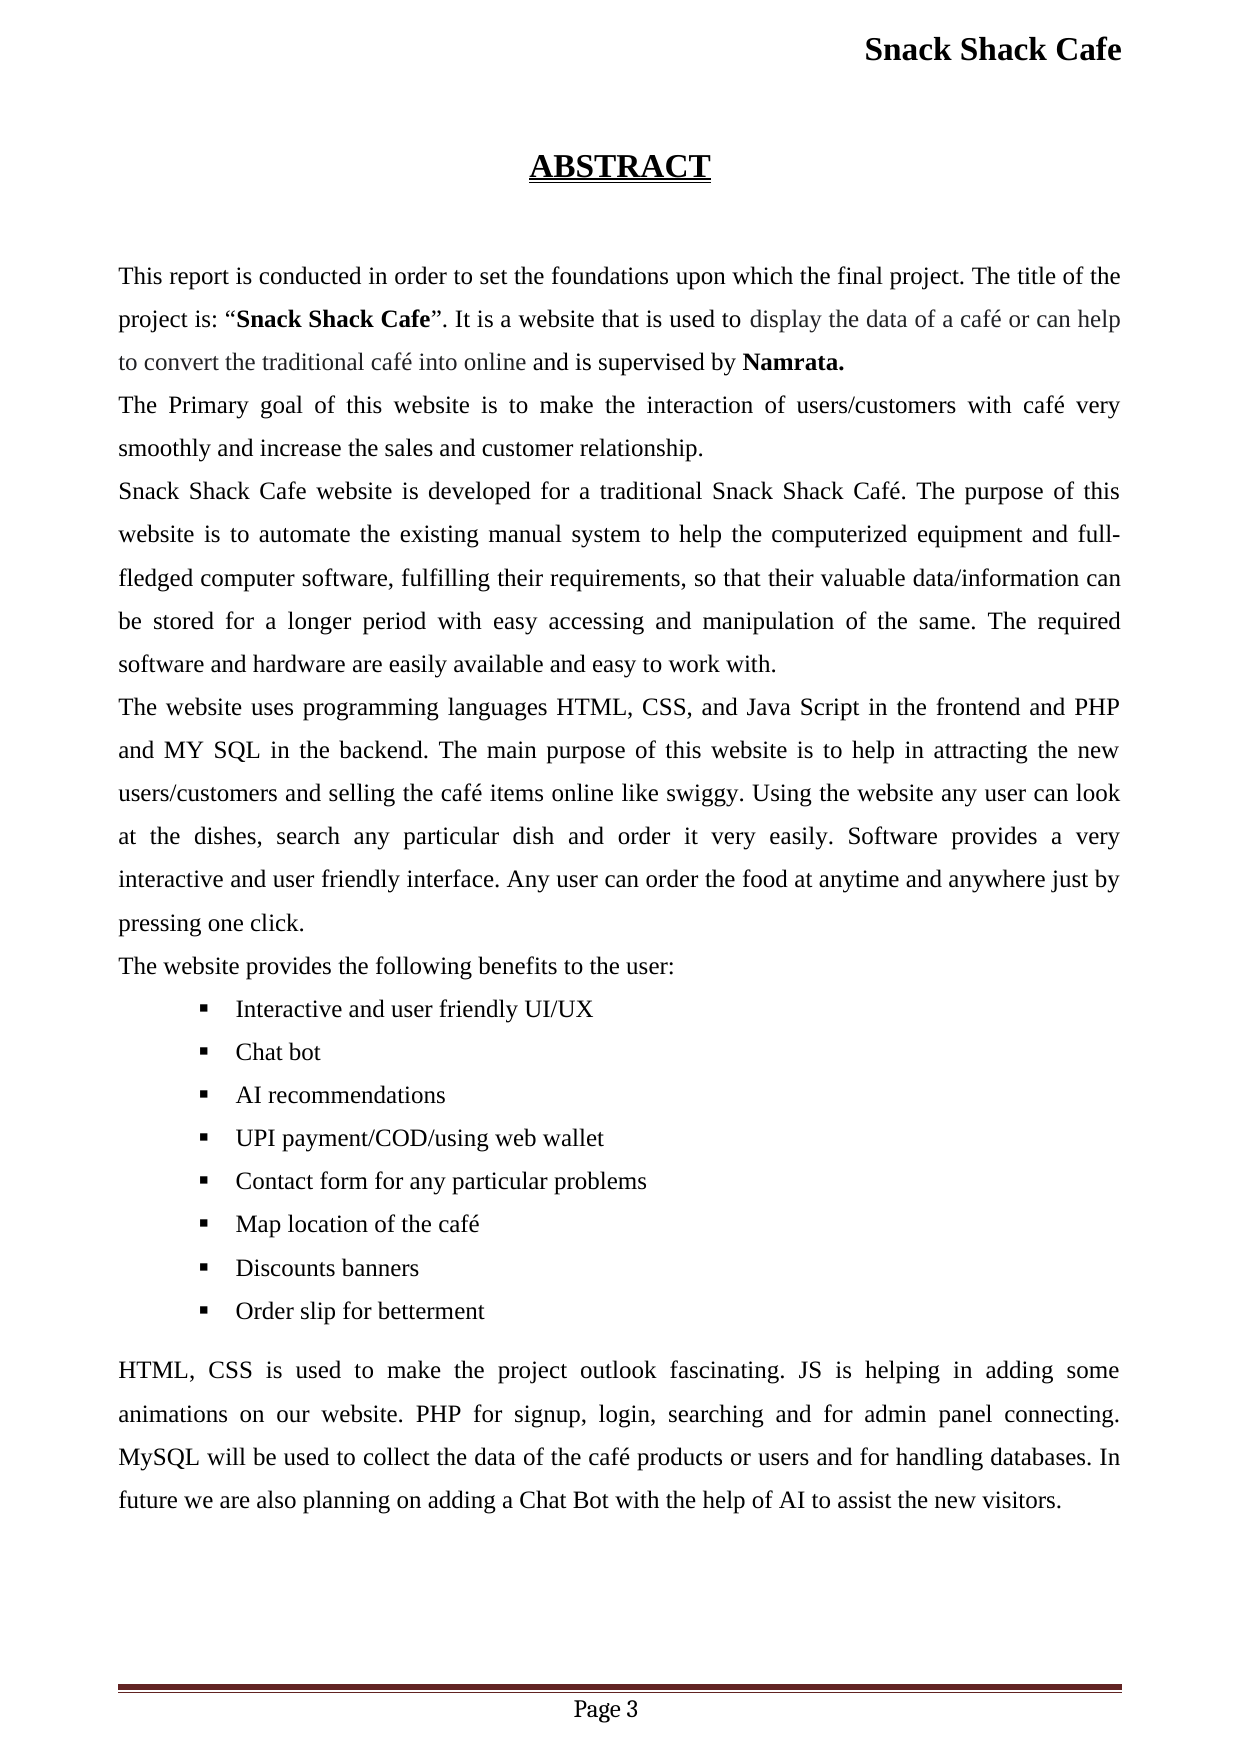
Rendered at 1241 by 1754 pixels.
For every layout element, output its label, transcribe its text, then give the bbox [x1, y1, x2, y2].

text ABSTRACT [118, 146, 1122, 184]
text HTML, CSS is used to make the project outlook fascinating. JS is helping in adding some animations on our website. PHP for signup, login, searching and for admin panel connecting. MySQL will be used to collect the data of the café products or users and for handling databases. In future we are also planning on adding a Chat Bot with the help of AI to assist the new visitors. [118, 1356, 1122, 1514]
text The website provides the following benefits to the user: [118, 951, 1122, 979]
list Chat bot [198, 1037, 1122, 1066]
list Discounts banners [198, 1253, 1122, 1281]
text This report is conducted in order to set the foundations upon which the final project. The title of the project is: “Snack Shack Cafe”. It is a website that is used to display the data of a café or can help to convert the traditional café into online and is supervised by Namrata. [118, 261, 1122, 376]
text The website uses programming languages HTML, CSS, and Java Script in the frontend and PHP and MY SQL in the backend. The main purpose of this website is to help in attracting the new users/customers and selling the café items online like swiggy. Using the website any user can look at the dishes, search any particular dish and order it very easily. Software provides a very interactive and user friendly interface. Any user can order the food at anytime and anywhere just by pressing one click. [118, 692, 1122, 936]
list Map location of the café [198, 1209, 1122, 1238]
text Snack Shack Cafe website is developed for a traditional Snack Shack Café. The purpose of this website is to automate the existing manual system to help the computerized equipment and full-fledged computer software, fulfilling their requirements, so that their valuable data/information can be stored for a longer period with easy accessing and manipulation of the same. The required software and hardware are easily available and easy to work with. [118, 476, 1122, 678]
list UPI payment/COD/using web wallet [198, 1123, 1122, 1152]
list Interactive and user friendly UI/UX [198, 994, 1122, 1023]
list Contact form for any particular problems [198, 1166, 1122, 1195]
list AI recommendations [198, 1080, 1122, 1109]
list Order slip for betterment [198, 1296, 1122, 1324]
text The Primary goal of this website is to make the interaction of users/customers with café very smoothly and increase the sales and customer relationship. [118, 390, 1122, 462]
